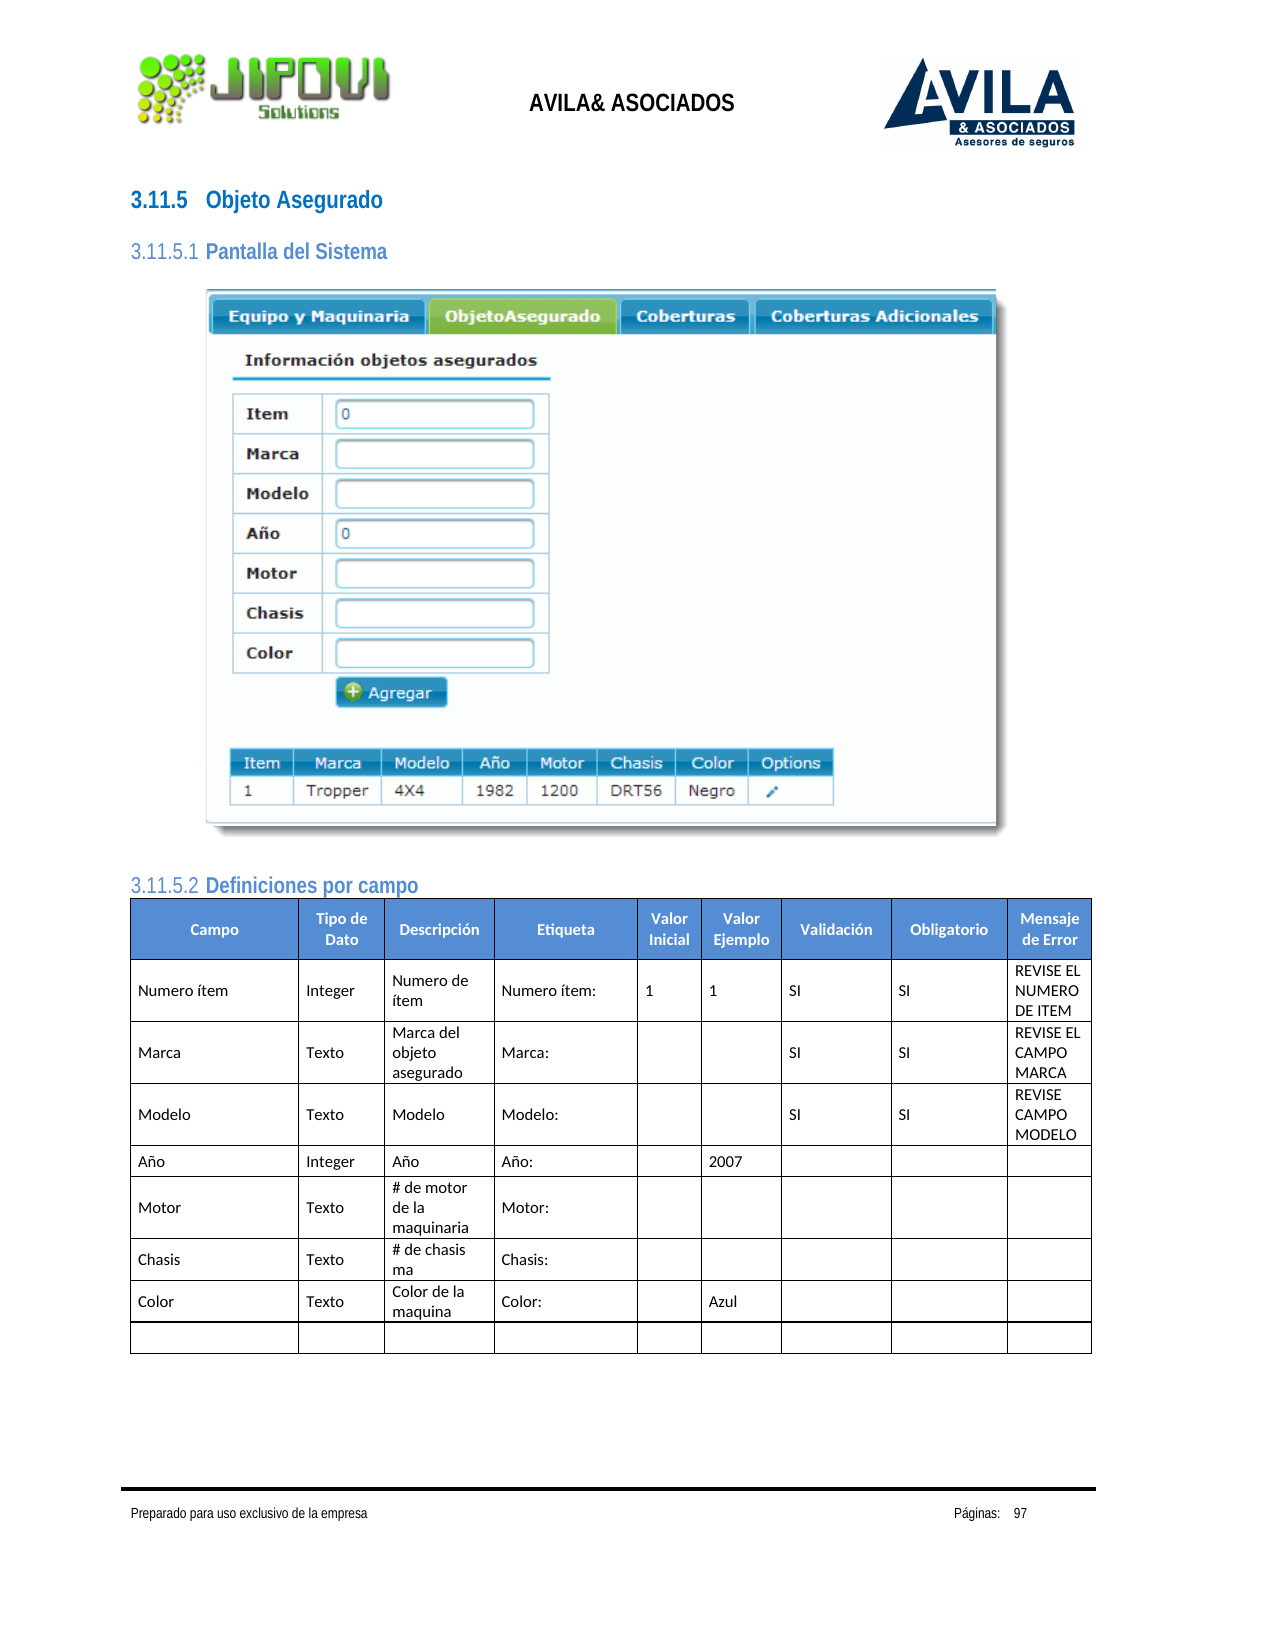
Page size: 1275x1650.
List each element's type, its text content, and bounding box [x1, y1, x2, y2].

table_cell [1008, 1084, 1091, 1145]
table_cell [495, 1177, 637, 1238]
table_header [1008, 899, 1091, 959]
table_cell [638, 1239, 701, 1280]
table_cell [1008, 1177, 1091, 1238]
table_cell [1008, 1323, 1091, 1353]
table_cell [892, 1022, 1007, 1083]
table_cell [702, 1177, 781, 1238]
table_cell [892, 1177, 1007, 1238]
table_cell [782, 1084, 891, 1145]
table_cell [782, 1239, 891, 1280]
picture [205, 289, 1017, 847]
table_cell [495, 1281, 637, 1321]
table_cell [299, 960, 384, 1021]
picture [881, 57, 1077, 148]
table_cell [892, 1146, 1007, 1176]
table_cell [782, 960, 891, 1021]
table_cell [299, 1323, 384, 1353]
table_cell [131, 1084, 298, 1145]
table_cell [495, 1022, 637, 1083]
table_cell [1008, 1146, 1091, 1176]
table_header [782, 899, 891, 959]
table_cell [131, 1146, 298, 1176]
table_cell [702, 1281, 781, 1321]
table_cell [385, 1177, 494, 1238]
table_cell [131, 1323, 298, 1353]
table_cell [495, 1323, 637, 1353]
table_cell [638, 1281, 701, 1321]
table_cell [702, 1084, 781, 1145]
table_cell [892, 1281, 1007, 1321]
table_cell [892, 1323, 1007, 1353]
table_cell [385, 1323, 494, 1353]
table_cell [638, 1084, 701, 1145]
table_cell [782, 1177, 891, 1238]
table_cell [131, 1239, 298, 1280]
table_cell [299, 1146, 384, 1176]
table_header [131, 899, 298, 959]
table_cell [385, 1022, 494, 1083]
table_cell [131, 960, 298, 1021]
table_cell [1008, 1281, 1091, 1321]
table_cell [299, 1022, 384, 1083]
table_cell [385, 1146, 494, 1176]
subtitle Definiciones por campo [131, 872, 1092, 898]
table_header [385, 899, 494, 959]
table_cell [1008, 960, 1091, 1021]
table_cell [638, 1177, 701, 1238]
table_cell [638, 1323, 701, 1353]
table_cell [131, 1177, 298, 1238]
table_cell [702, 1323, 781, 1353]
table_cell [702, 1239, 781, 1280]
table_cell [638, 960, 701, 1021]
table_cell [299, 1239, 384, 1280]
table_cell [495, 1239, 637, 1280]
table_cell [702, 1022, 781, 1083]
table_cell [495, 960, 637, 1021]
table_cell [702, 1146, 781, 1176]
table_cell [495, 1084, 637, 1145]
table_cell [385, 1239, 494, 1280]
subtitle Pantalla del Sistema [131, 238, 1092, 264]
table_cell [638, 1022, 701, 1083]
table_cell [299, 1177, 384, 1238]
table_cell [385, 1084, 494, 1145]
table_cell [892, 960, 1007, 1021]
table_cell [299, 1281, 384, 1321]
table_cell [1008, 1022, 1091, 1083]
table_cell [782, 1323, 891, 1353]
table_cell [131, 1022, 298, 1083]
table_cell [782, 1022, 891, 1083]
subtitle Objeto Asegurado [131, 184, 1092, 213]
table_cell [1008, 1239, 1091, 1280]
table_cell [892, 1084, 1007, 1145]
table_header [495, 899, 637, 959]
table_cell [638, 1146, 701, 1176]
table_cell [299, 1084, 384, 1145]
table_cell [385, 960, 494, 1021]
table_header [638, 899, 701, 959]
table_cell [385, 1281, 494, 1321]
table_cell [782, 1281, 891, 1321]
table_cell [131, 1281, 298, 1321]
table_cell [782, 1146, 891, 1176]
picture [131, 47, 394, 128]
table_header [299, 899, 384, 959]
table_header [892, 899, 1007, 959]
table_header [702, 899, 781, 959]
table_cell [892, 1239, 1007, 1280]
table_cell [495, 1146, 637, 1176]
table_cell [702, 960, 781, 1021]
